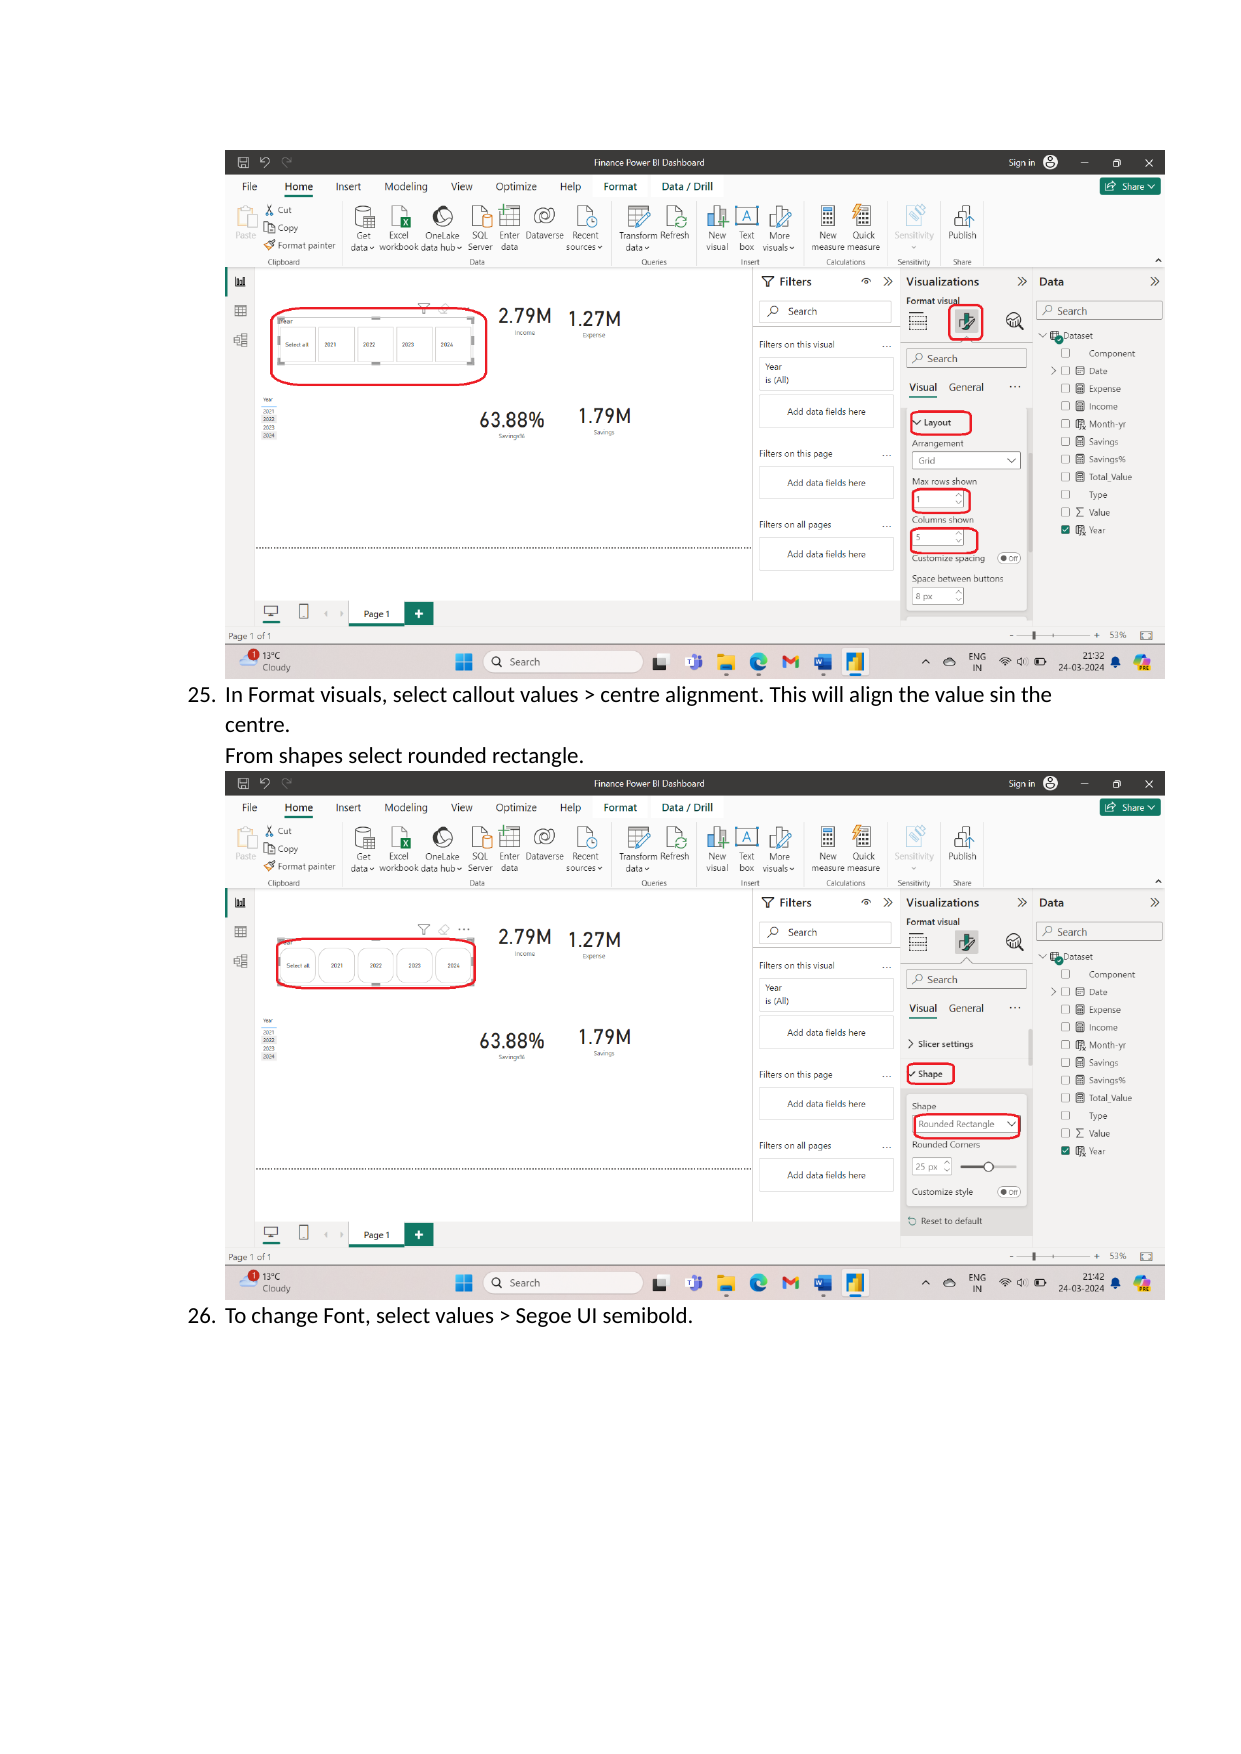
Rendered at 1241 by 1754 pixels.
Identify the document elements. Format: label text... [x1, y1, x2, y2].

list In Format visuals, select callout values > centre alignment. This will align the value sin the centre. [187, 680, 1090, 739]
picture [225, 771, 1165, 1300]
list From shapes select rounded rectangle. [225, 741, 1090, 769]
picture [225, 150, 1165, 679]
list To change Font, select values > Segoe UI semibold. [187, 1301, 1090, 1329]
